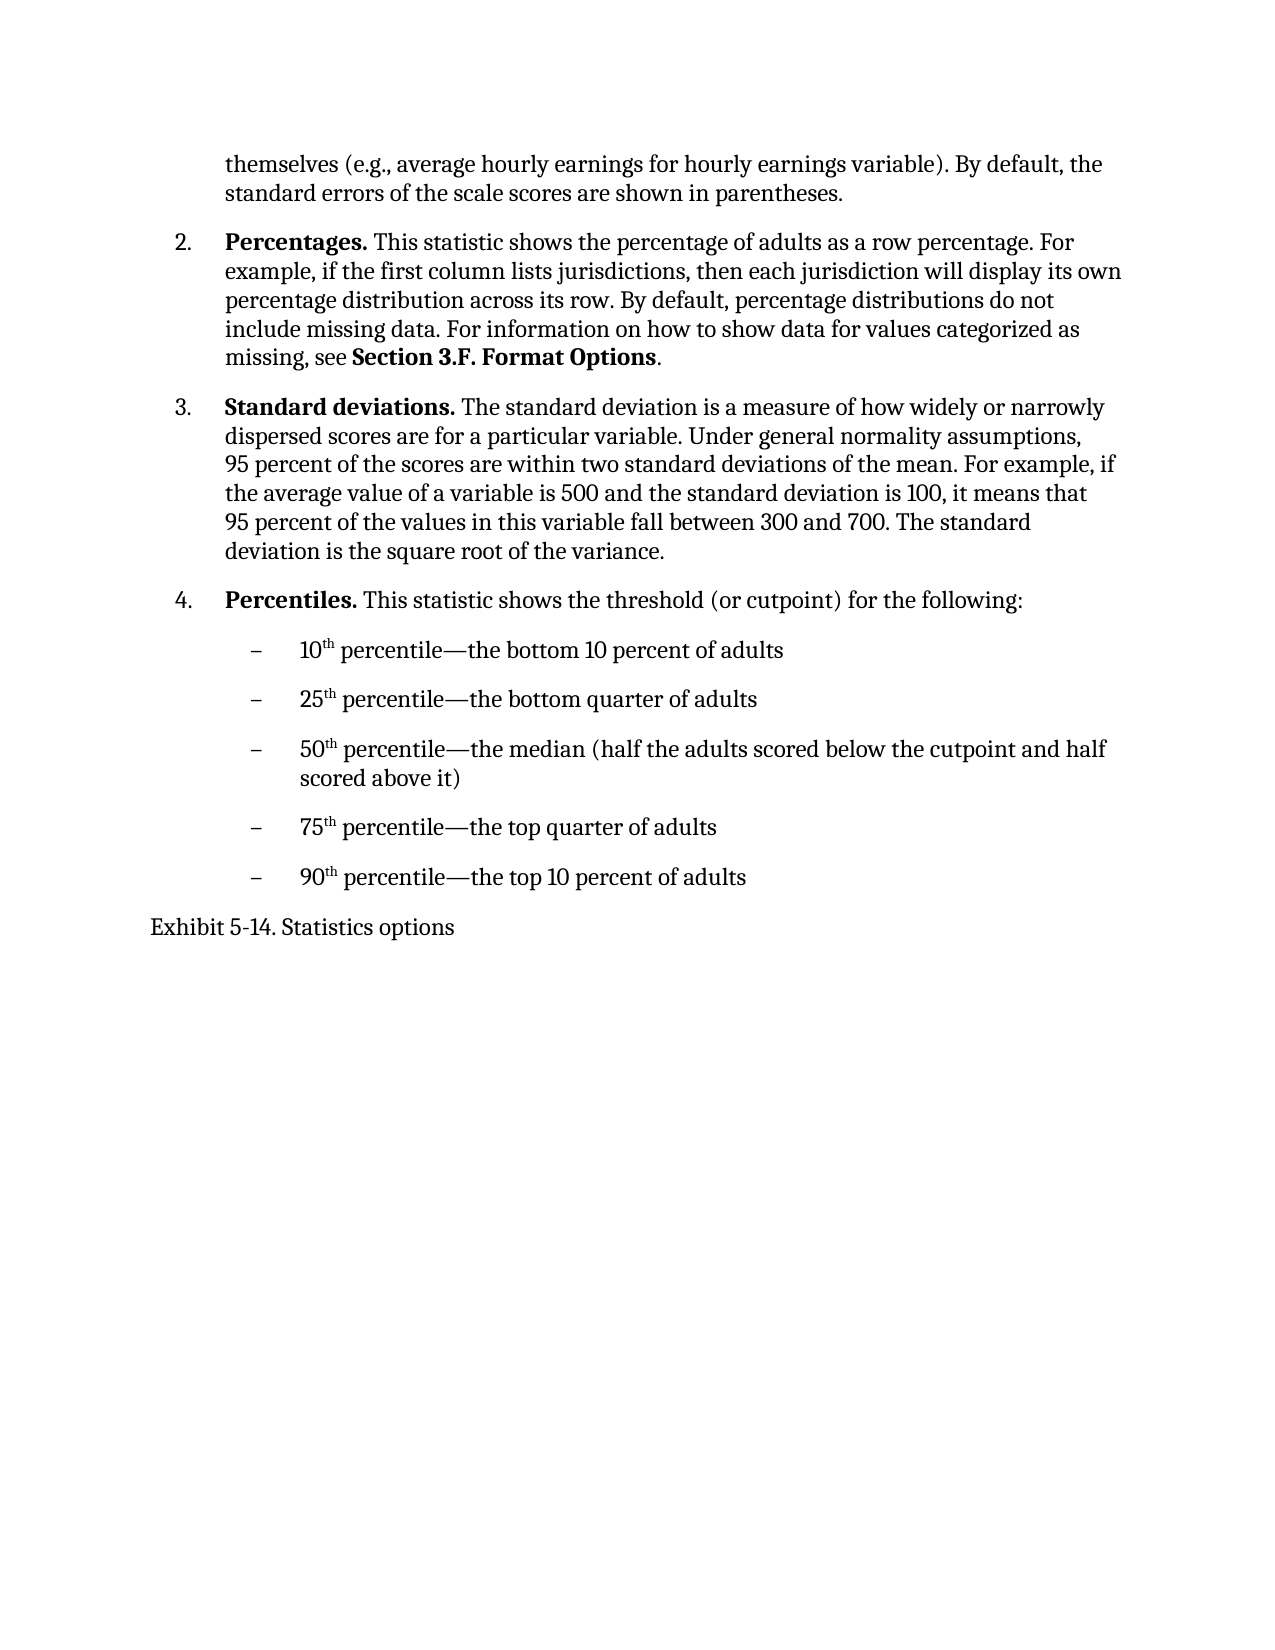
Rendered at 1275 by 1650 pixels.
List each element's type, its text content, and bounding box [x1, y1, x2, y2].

list 10th percentile—the bottom 10 percent of adults [250, 636, 1125, 664]
list 25th percentile—the bottom quarter of adults [250, 685, 1125, 714]
list Percentiles. This statistic shows the threshold (or cutpoint) for the following: [175, 586, 1125, 615]
list 50th percentile—the median (half the adults scored below the cutpoint and half scored above it) [250, 735, 1125, 792]
list 75th percentile—the top quarter of adults [250, 813, 1125, 842]
text Exhibit 5-14. Statistics options [150, 912, 1125, 941]
list Standard deviations. The standard deviation is a measure of how widely or narrowly dispersed scores are for a particular variable. Under general normality assumptions, 95 percent of the scores are within two standard deviations of the mean. For example, if the average value of a variable is 500 and the standard deviation is 100, it means that 95 percent of the values in this variable fall between 300 and 700. The standard deviation is the square root of the variance. [175, 393, 1125, 565]
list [175, 150, 1125, 207]
list Percentages. This statistic shows the percentage of adults as a row percentage. For example, if the first column lists jurisdictions, then each jurisdiction will display its own percentage distribution across its row. By default, percentage distributions do not include missing data. For information on how to show data for values categorized as missing, see Section 3.F. Format Options. [175, 228, 1125, 372]
list 90th percentile—the top 10 percent of adults [250, 863, 1125, 892]
